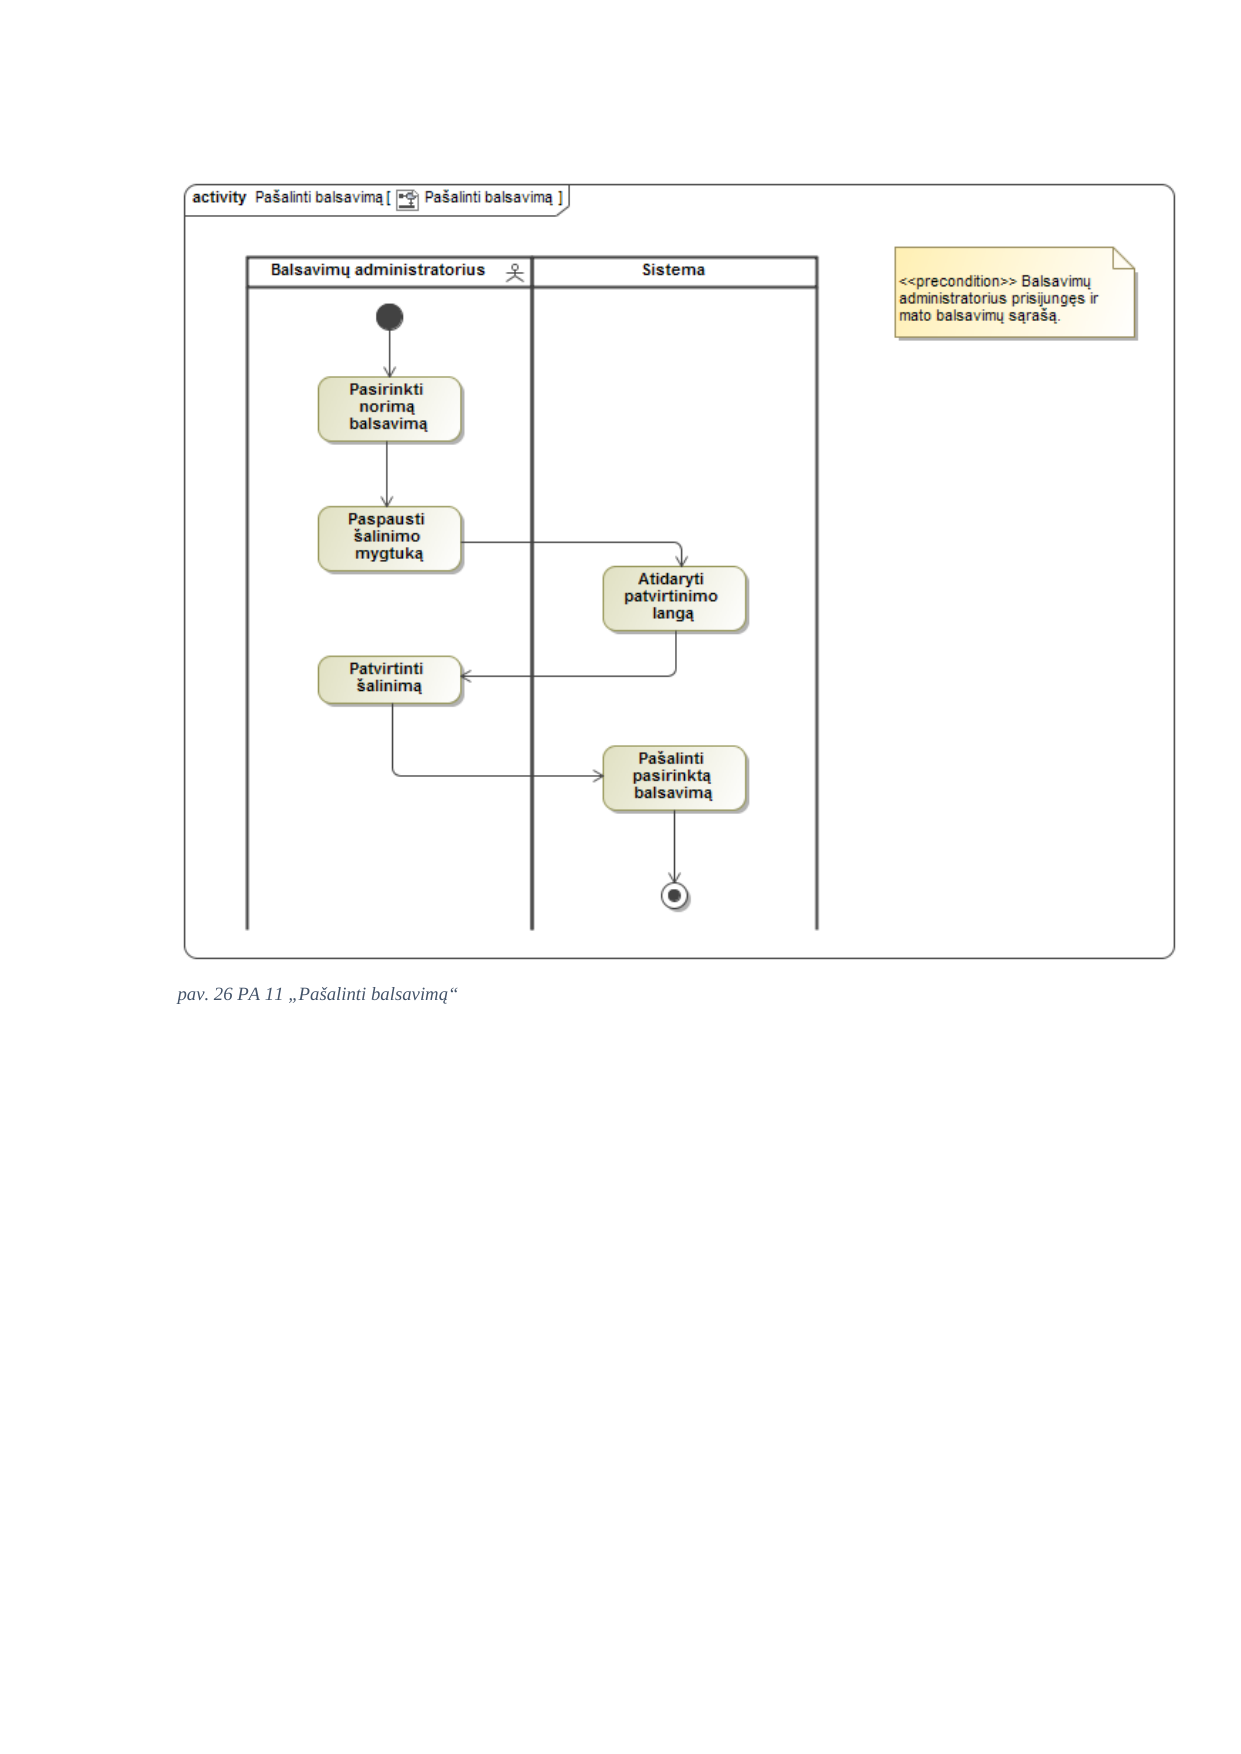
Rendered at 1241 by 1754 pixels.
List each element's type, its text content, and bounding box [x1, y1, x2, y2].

picture [177, 177, 1181, 965]
text pav. 26 PA 11 „Pašalinti balsavimą“ [177, 983, 1181, 1004]
